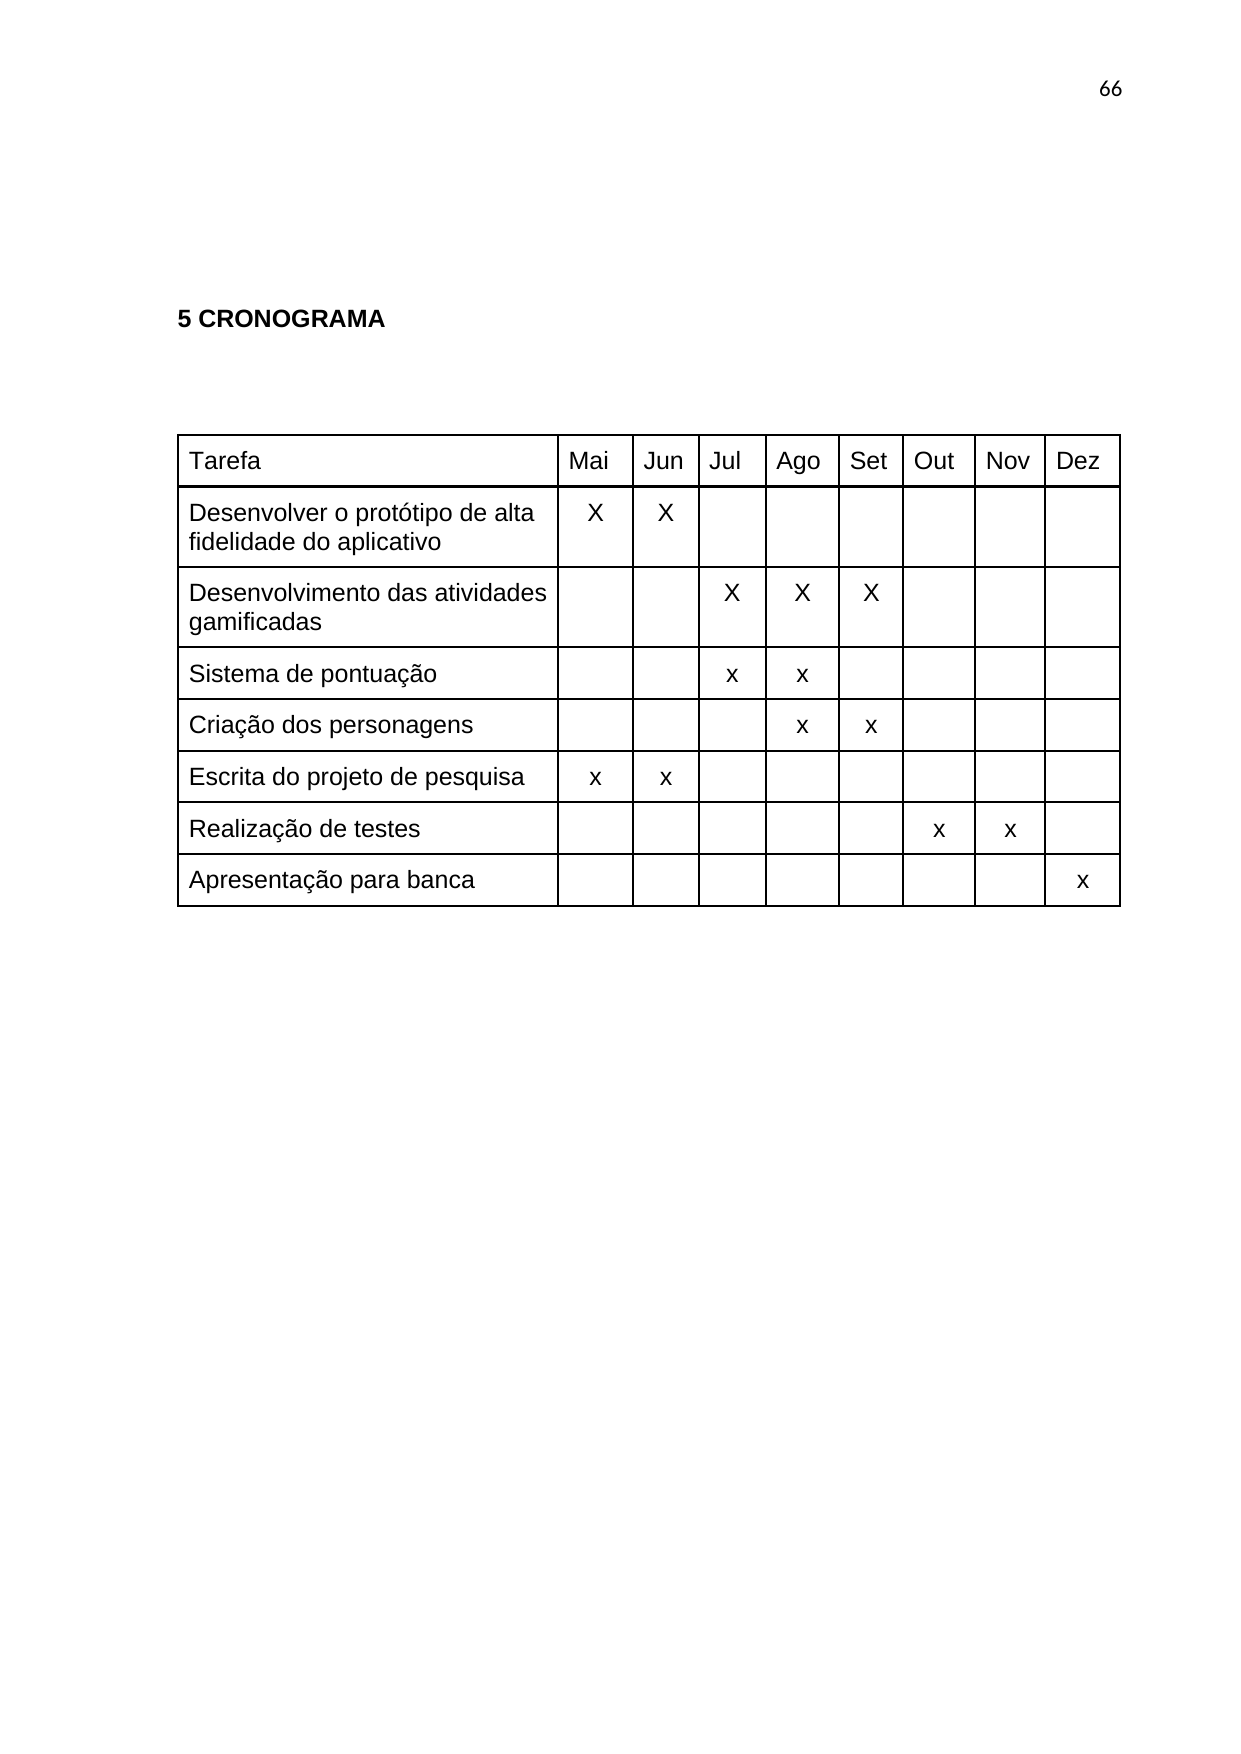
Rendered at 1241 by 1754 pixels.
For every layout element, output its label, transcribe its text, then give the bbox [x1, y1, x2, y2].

table_cell [840, 488, 902, 566]
table_cell x [1046, 855, 1119, 904]
table_cell [1046, 488, 1119, 566]
table_cell [634, 568, 698, 646]
table_cell x [700, 648, 765, 698]
table_cell x [767, 648, 838, 698]
table_cell [767, 488, 838, 566]
table_cell [634, 648, 698, 698]
table_header Tarefa [179, 436, 557, 485]
table_cell [976, 752, 1044, 801]
table_cell [904, 488, 974, 566]
table_cell [1046, 568, 1119, 646]
table_header Nov [976, 436, 1044, 485]
table_cell [840, 803, 902, 853]
table_cell [767, 752, 838, 801]
table_cell Sistema de pontuação [179, 648, 557, 698]
table_cell x [559, 752, 632, 801]
table_cell [1046, 752, 1119, 801]
table_cell x [767, 700, 838, 749]
table_cell [976, 855, 1044, 904]
table_cell x [904, 803, 974, 853]
table_cell x [840, 700, 902, 749]
table_header Mai [559, 436, 632, 485]
table_cell [904, 855, 974, 904]
table_cell [840, 648, 902, 698]
table_cell [634, 700, 698, 749]
table_cell Apresentação para banca [179, 855, 557, 904]
table_cell [559, 700, 632, 749]
table_header Out [904, 436, 974, 485]
table_cell [976, 648, 1044, 698]
table_cell [904, 648, 974, 698]
table_cell [904, 752, 974, 801]
table_cell [559, 648, 632, 698]
table_cell [700, 752, 765, 801]
table_cell [1046, 648, 1119, 698]
table_cell [1046, 700, 1119, 749]
table_header Jun [634, 436, 698, 485]
table_cell [904, 568, 974, 646]
table_cell [904, 700, 974, 749]
table_cell X [700, 568, 765, 646]
table_cell [559, 803, 632, 853]
table_cell Desenvolvimento das atividades gamificadas [179, 568, 557, 646]
table_cell [976, 700, 1044, 749]
table_cell Realização de testes [179, 803, 557, 853]
table_cell [976, 568, 1044, 646]
table_cell [840, 752, 902, 801]
table_cell [700, 855, 765, 904]
table_header Dez [1046, 436, 1119, 485]
table_header Jul [700, 436, 765, 485]
table_cell x [634, 752, 698, 801]
table_cell Desenvolver o protótipo de alta fidelidade do aplicativo [179, 488, 557, 566]
table_cell Escrita do projeto de pesquisa [179, 752, 557, 801]
table_cell [559, 855, 632, 904]
table_cell [634, 803, 698, 853]
table_header Set [840, 436, 902, 485]
table_cell [634, 855, 698, 904]
table_header Ago [767, 436, 838, 485]
table_cell Criação dos personagens [179, 700, 557, 749]
table_cell X [559, 488, 632, 566]
table_cell [700, 488, 765, 566]
table_cell [767, 855, 838, 904]
table_cell [559, 568, 632, 646]
table_cell [1046, 803, 1119, 853]
table_cell x [976, 803, 1044, 853]
table_cell [700, 803, 765, 853]
table_cell X [634, 488, 698, 566]
table_cell [840, 855, 902, 904]
table_cell [976, 488, 1044, 566]
subtitle 5 CRONOGRAMA [177, 304, 1122, 333]
table_cell [700, 700, 765, 749]
table_cell X [840, 568, 902, 646]
table_cell X [767, 568, 838, 646]
table_cell [767, 803, 838, 853]
